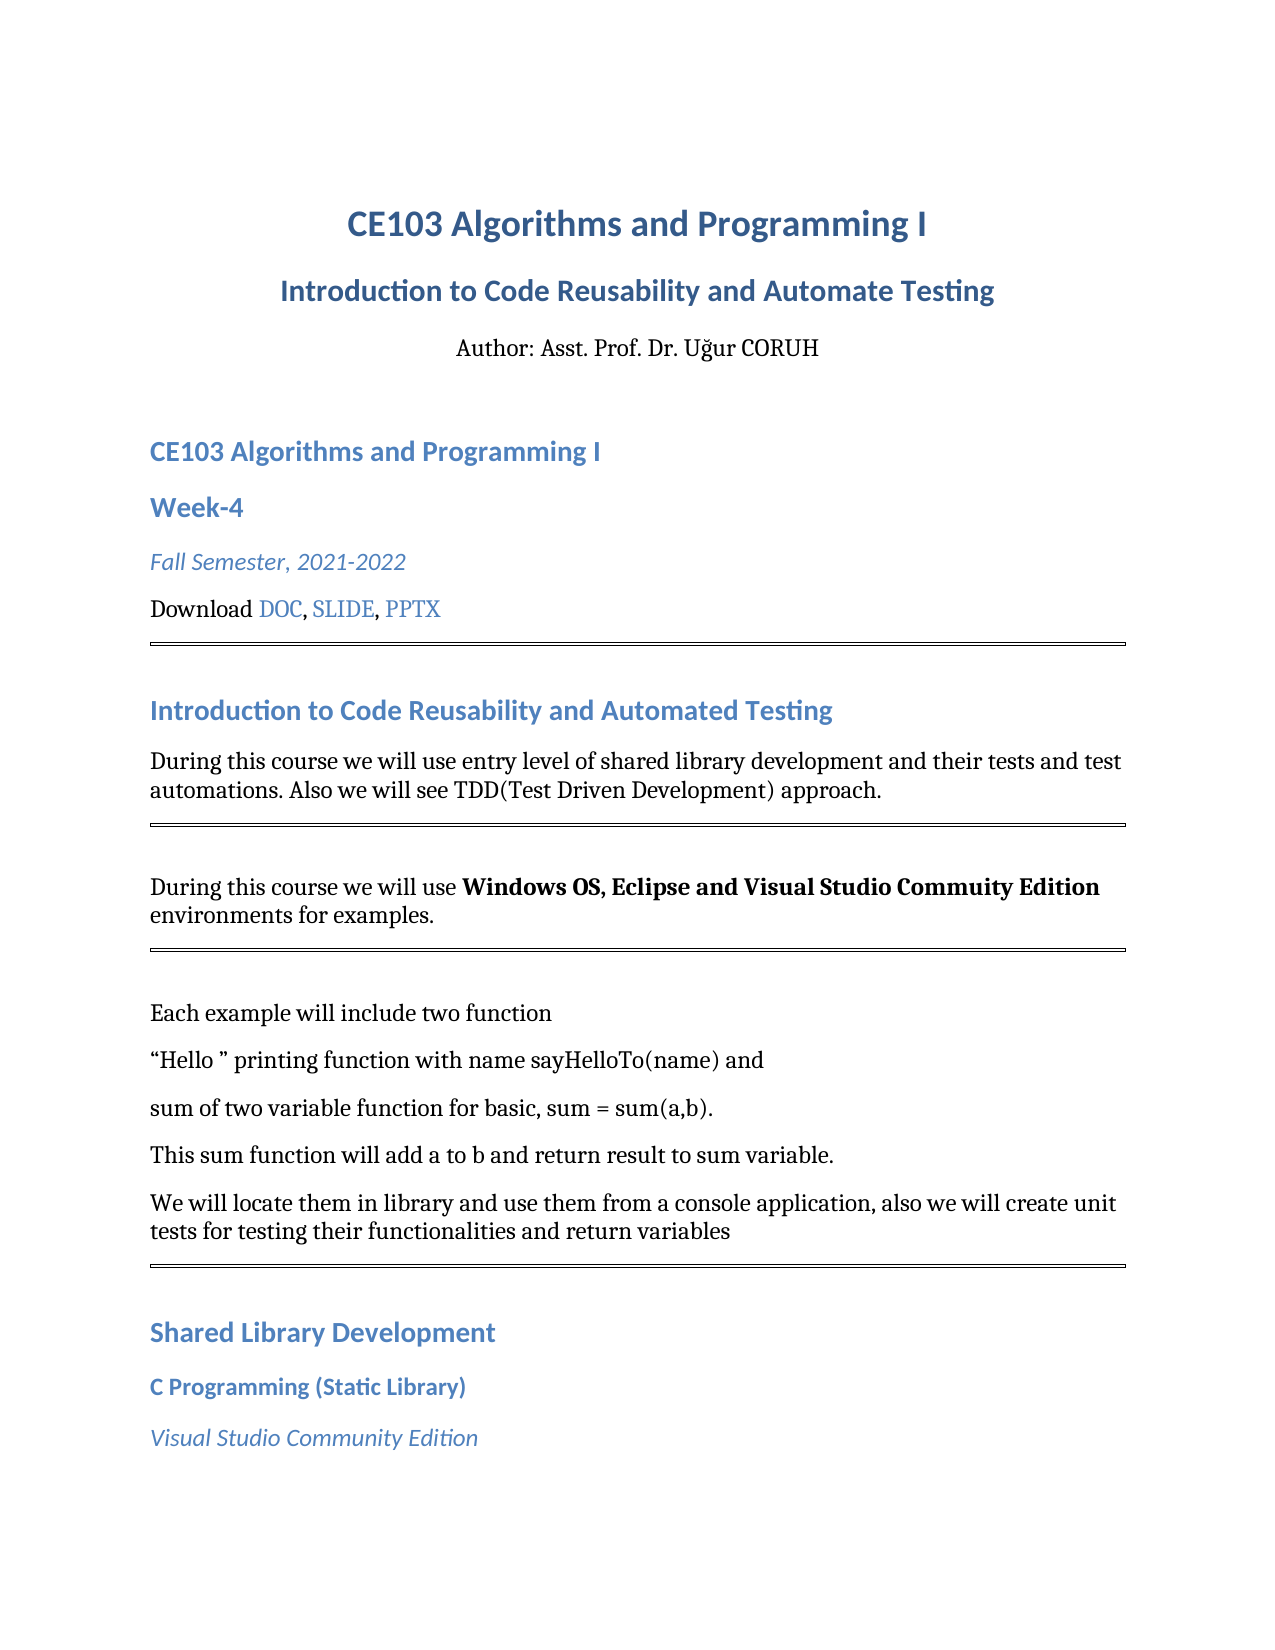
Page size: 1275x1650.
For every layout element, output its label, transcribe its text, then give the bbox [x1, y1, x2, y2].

text During this course we will use entry level of shared library development and their tests and test automations. Also we will see TDD(Test Driven Development) approach. [150, 747, 1125, 804]
text Each example will include two function [150, 998, 1125, 1027]
subtitle Introduction to Code Reusability and Automated Testing [150, 692, 1125, 728]
subtitle CE103 Algorithms and Programming I [150, 433, 1125, 469]
text Download DOC, SLIDE, PPTX [150, 595, 1125, 624]
text sum of two variable function for basic, sum = sum(a,b). [150, 1093, 1125, 1122]
text During this course we will use Windows OS, Eclipse and Visual Studio Commuity Edition environments for examples. [150, 873, 1125, 930]
title CE103 Algorithms and Programming I [150, 200, 1125, 246]
subtitle Visual Studio Community Edition [150, 1422, 1125, 1453]
text We will locate them in library and use them from a console application, also we will create unit tests for testing their functionalities and return variables [150, 1188, 1125, 1246]
subtitle C Programming (Static Library) [150, 1371, 1125, 1401]
subtitle Week-4 [150, 489, 1125, 525]
text This sum function will add a to b and return result to sum variable. [150, 1141, 1125, 1170]
subtitle Introduction to Code Reusability and Automate Testing [150, 271, 1125, 309]
text Author: Asst. Prof. Dr. Uğur CORUH [150, 334, 1125, 363]
subtitle Fall Semester, 2021-2022 [150, 546, 1125, 577]
text “Hello ” printing function with name sayHelloTo(name) and [150, 1046, 1125, 1075]
subtitle Shared Library Development [150, 1314, 1125, 1350]
